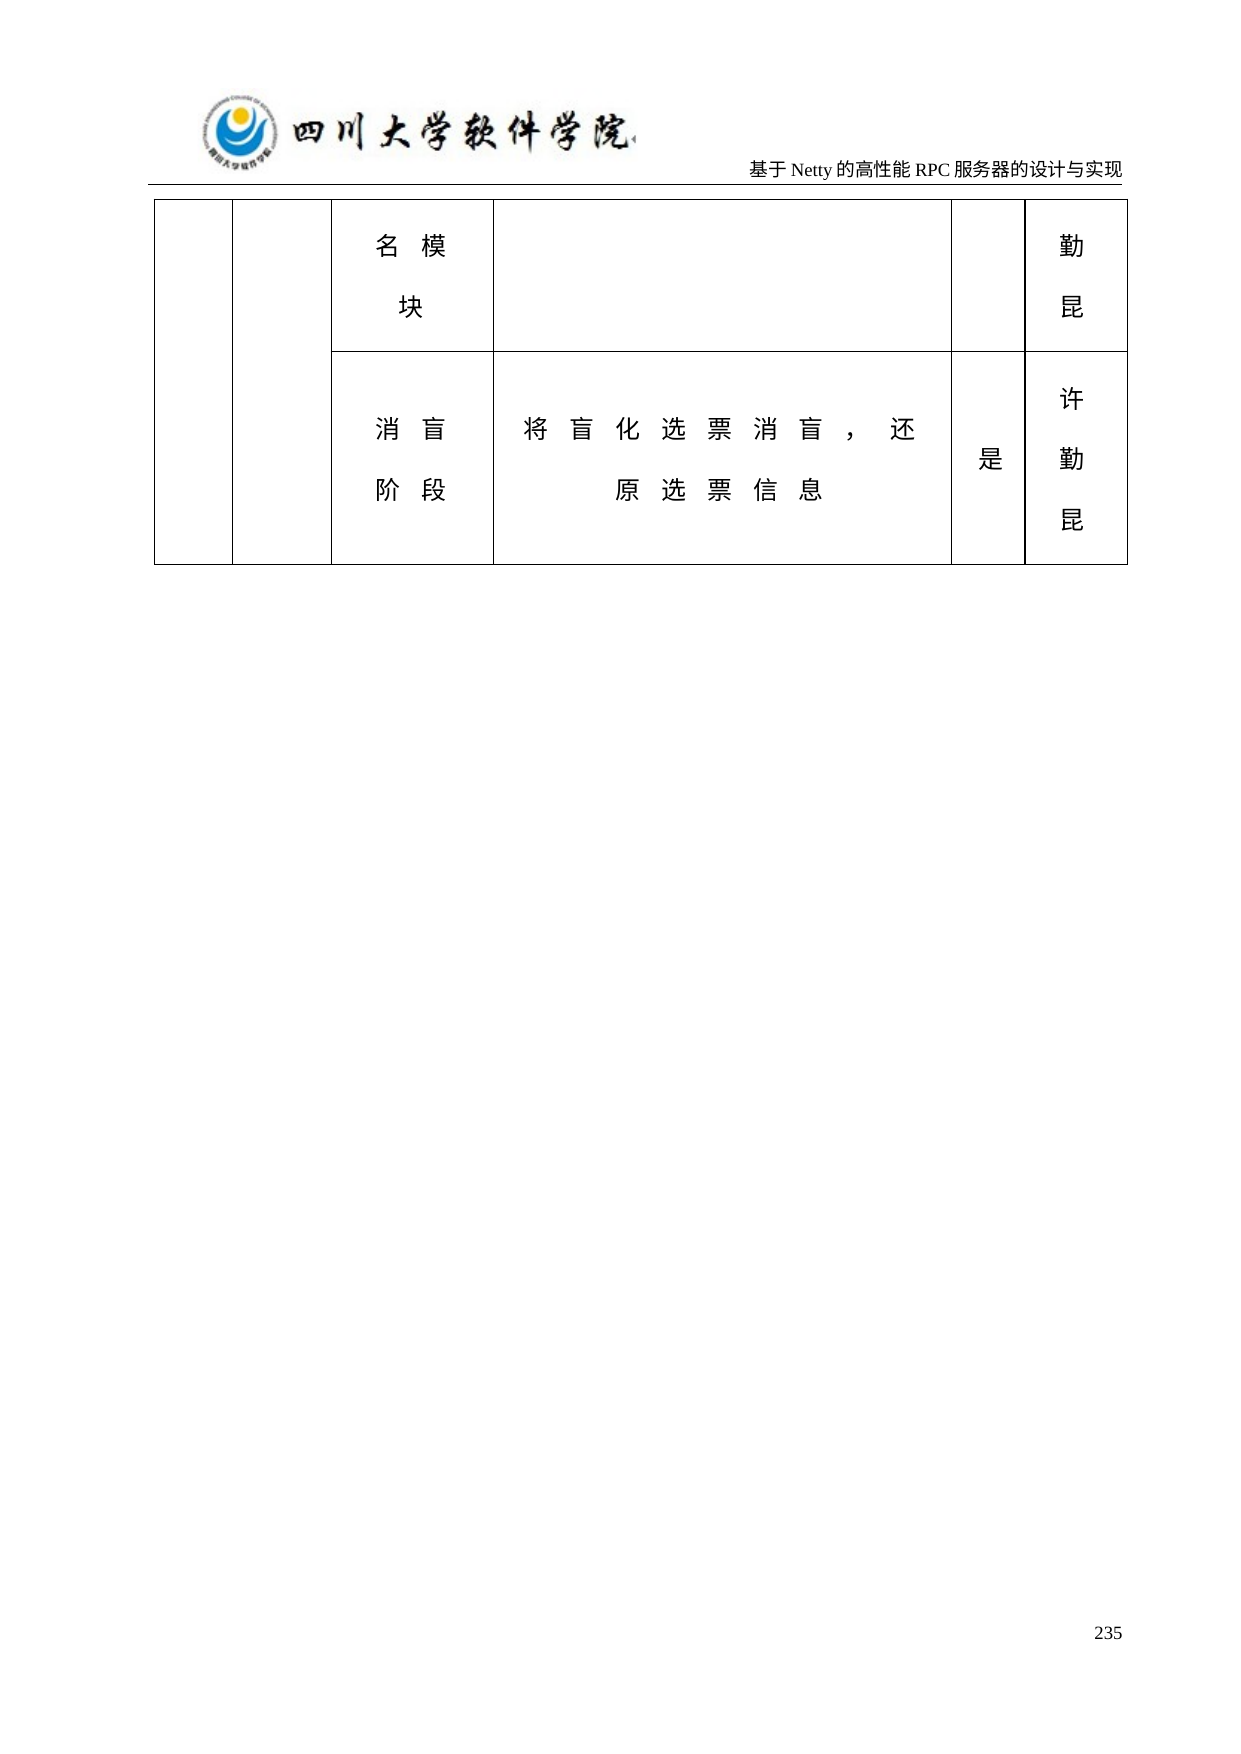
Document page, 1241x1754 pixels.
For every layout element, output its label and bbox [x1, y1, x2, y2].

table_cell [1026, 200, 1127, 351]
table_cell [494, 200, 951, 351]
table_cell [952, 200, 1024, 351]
picture [197, 88, 639, 177]
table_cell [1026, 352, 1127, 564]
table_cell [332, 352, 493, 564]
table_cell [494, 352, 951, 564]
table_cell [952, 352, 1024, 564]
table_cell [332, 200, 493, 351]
